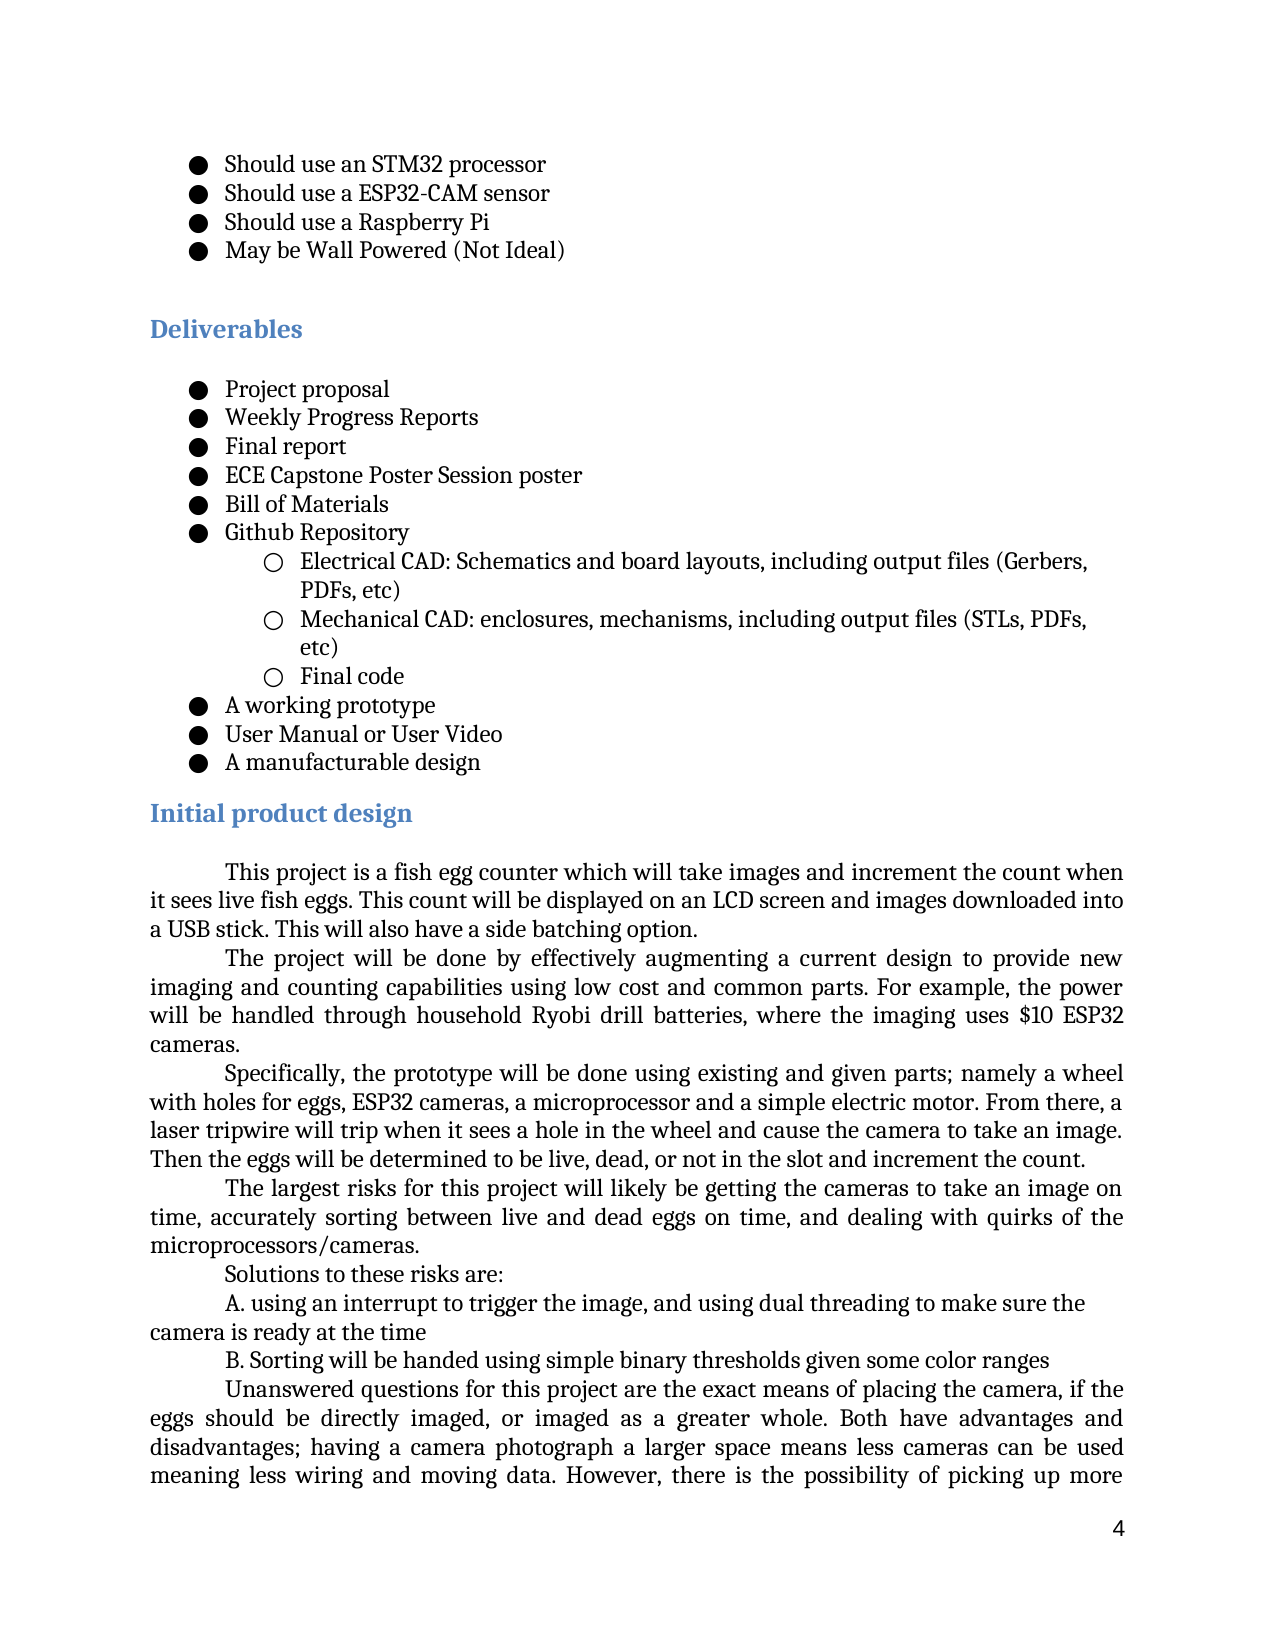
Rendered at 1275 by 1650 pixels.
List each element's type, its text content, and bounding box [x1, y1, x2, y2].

list Should use an STM32 processor [187, 150, 1125, 179]
list ECE Capstone Poster Session poster [187, 461, 1125, 489]
text This project is a fish egg counter which will take images and increment the count when it sees live fish eggs. This count will be displayed on an LCD screen and images downloaded into a USB stick. This will also have a side batching option. [150, 858, 1125, 944]
list Github Repository [187, 518, 1125, 547]
text A. using an interrupt to trigger the image, and using dual threading to make sure the camera is ready at the time [150, 1289, 1125, 1346]
list Final code [262, 662, 1125, 691]
list Project proposal [187, 374, 1125, 403]
list Mechanical CAD: enclosures, mechanisms, including output files (STLs, PDFs, etc) [262, 604, 1125, 662]
list May be Wall Powered (Not Ideal) [187, 236, 1125, 265]
list A manufacturable design [187, 748, 1125, 777]
list A working prototype [187, 691, 1125, 719]
list User Manual or User Video [187, 719, 1125, 748]
list Final report [187, 432, 1125, 461]
list Weekly Progress Reports [187, 403, 1125, 432]
list Bill of Materials [187, 489, 1125, 518]
text B. Sorting will be handed using simple binary thresholds given some color ranges [150, 1346, 1125, 1375]
subtitle Deliverables [150, 314, 1125, 346]
text Solutions to these risks are: [150, 1260, 1125, 1289]
list Should use a Raspberry Pi [187, 207, 1125, 236]
list Electrical CAD: Schematics and board layouts, including output files (Gerbers, PDFs, etc) [262, 547, 1125, 604]
text The project will be done by effectively augmenting a current design to provide new imaging and counting capabilities using low cost and common parts. For example, the power will be handled through household Ryobi drill batteries, where the imaging uses $10 ESP32 cameras. [150, 944, 1125, 1059]
list Should use a ESP32-CAM sensor [187, 179, 1125, 207]
subtitle Initial product design [150, 798, 1125, 829]
text The largest risks for this project will likely be getting the cameras to take an image on time, accurately sorting between live and dead eggs on time, and dealing with quirks of the microprocessors/cameras. [150, 1174, 1125, 1260]
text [150, 1375, 1125, 1490]
text Specifically, the prototype will be done using existing and given parts; namely a wheel with holes for eggs, ESP32 cameras, a microprocessor and a simple electric motor. From there, a laser tripwire will trip when it sees a hole in the wheel and cause the camera to take an image. Then the eggs will be determined to be live, dead, or not in the slot and increment the count. [150, 1059, 1125, 1174]
